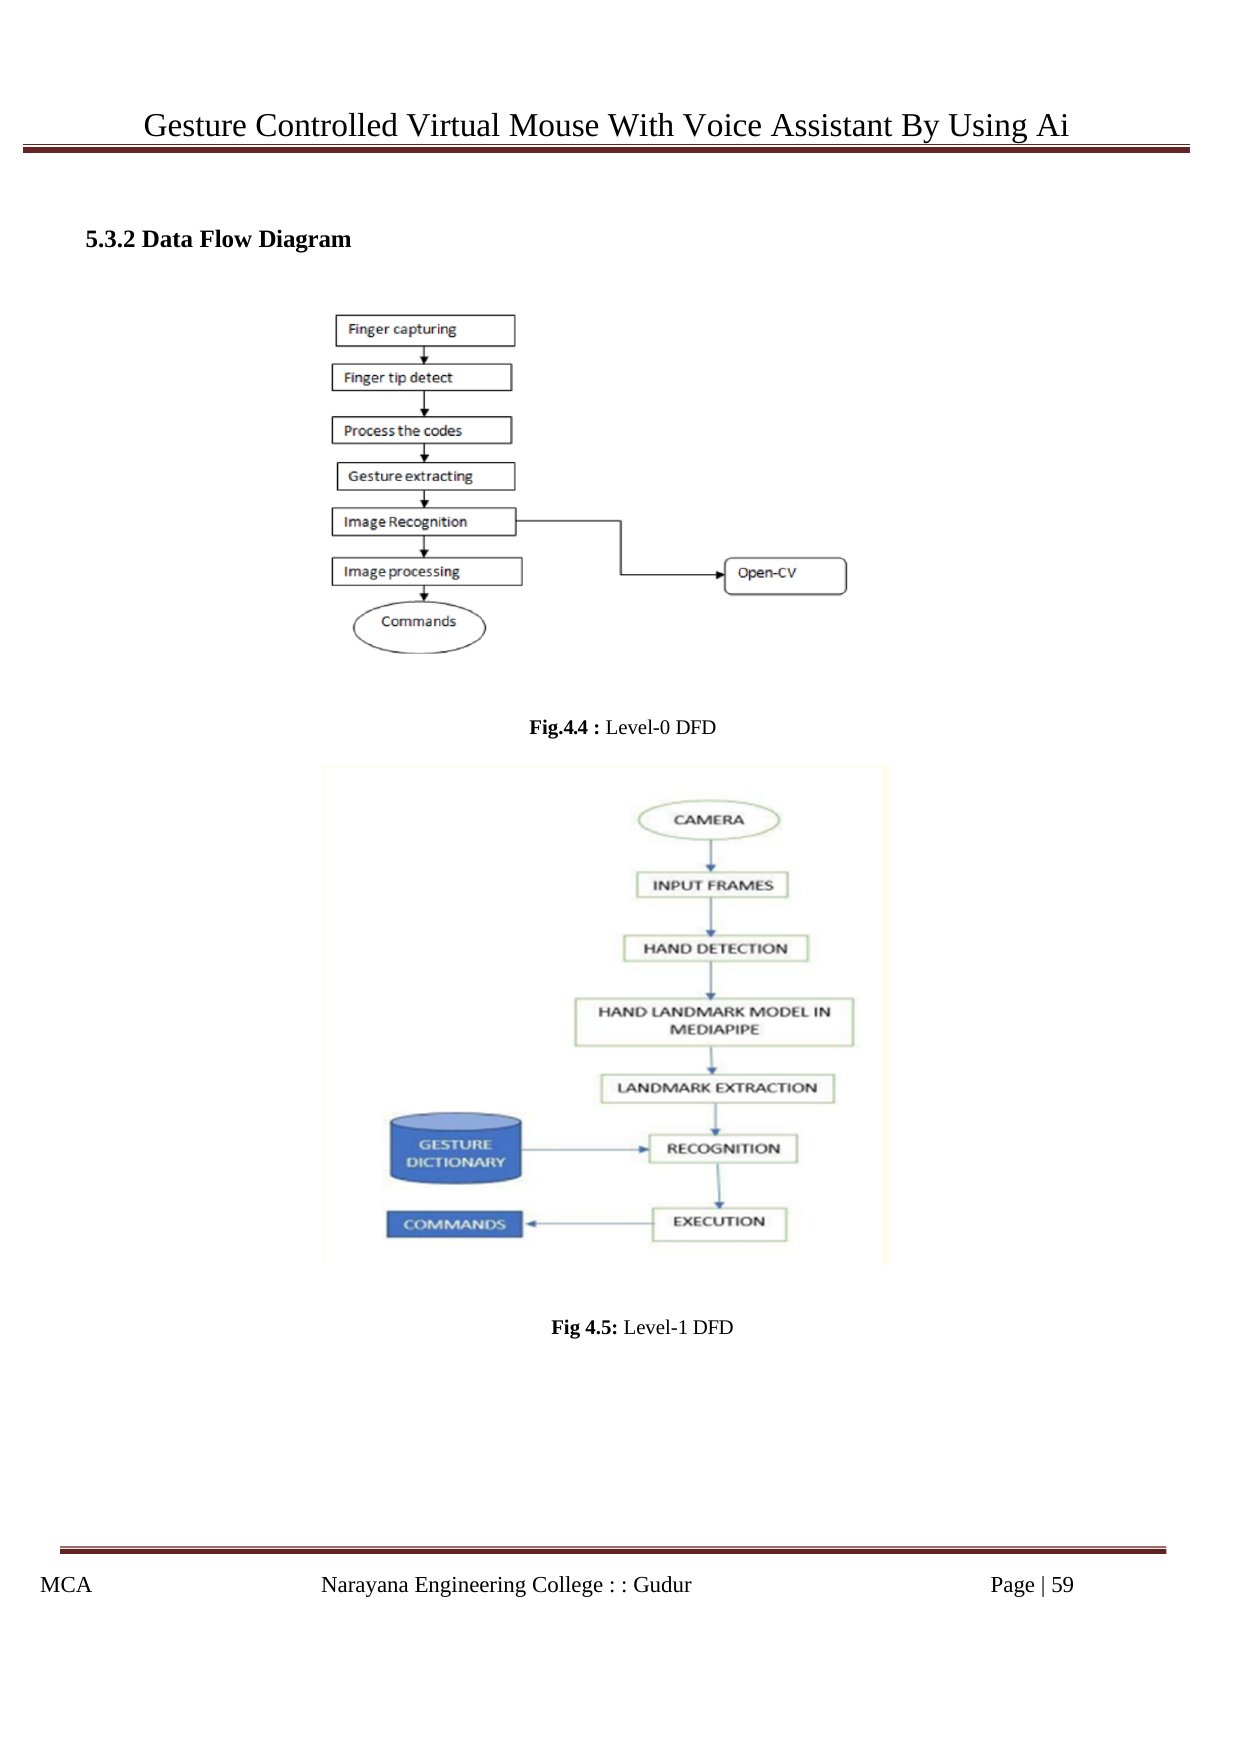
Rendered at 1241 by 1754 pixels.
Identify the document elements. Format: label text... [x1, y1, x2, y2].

text 5.3.2 Data Flow Diagram [23, 224, 1190, 253]
picture [314, 310, 899, 654]
text Fig 4.5: Level-1 DFD [23, 1314, 1177, 1339]
picture [322, 765, 891, 1265]
text Fig.4.4 : Level-0 DFD [23, 715, 1177, 739]
